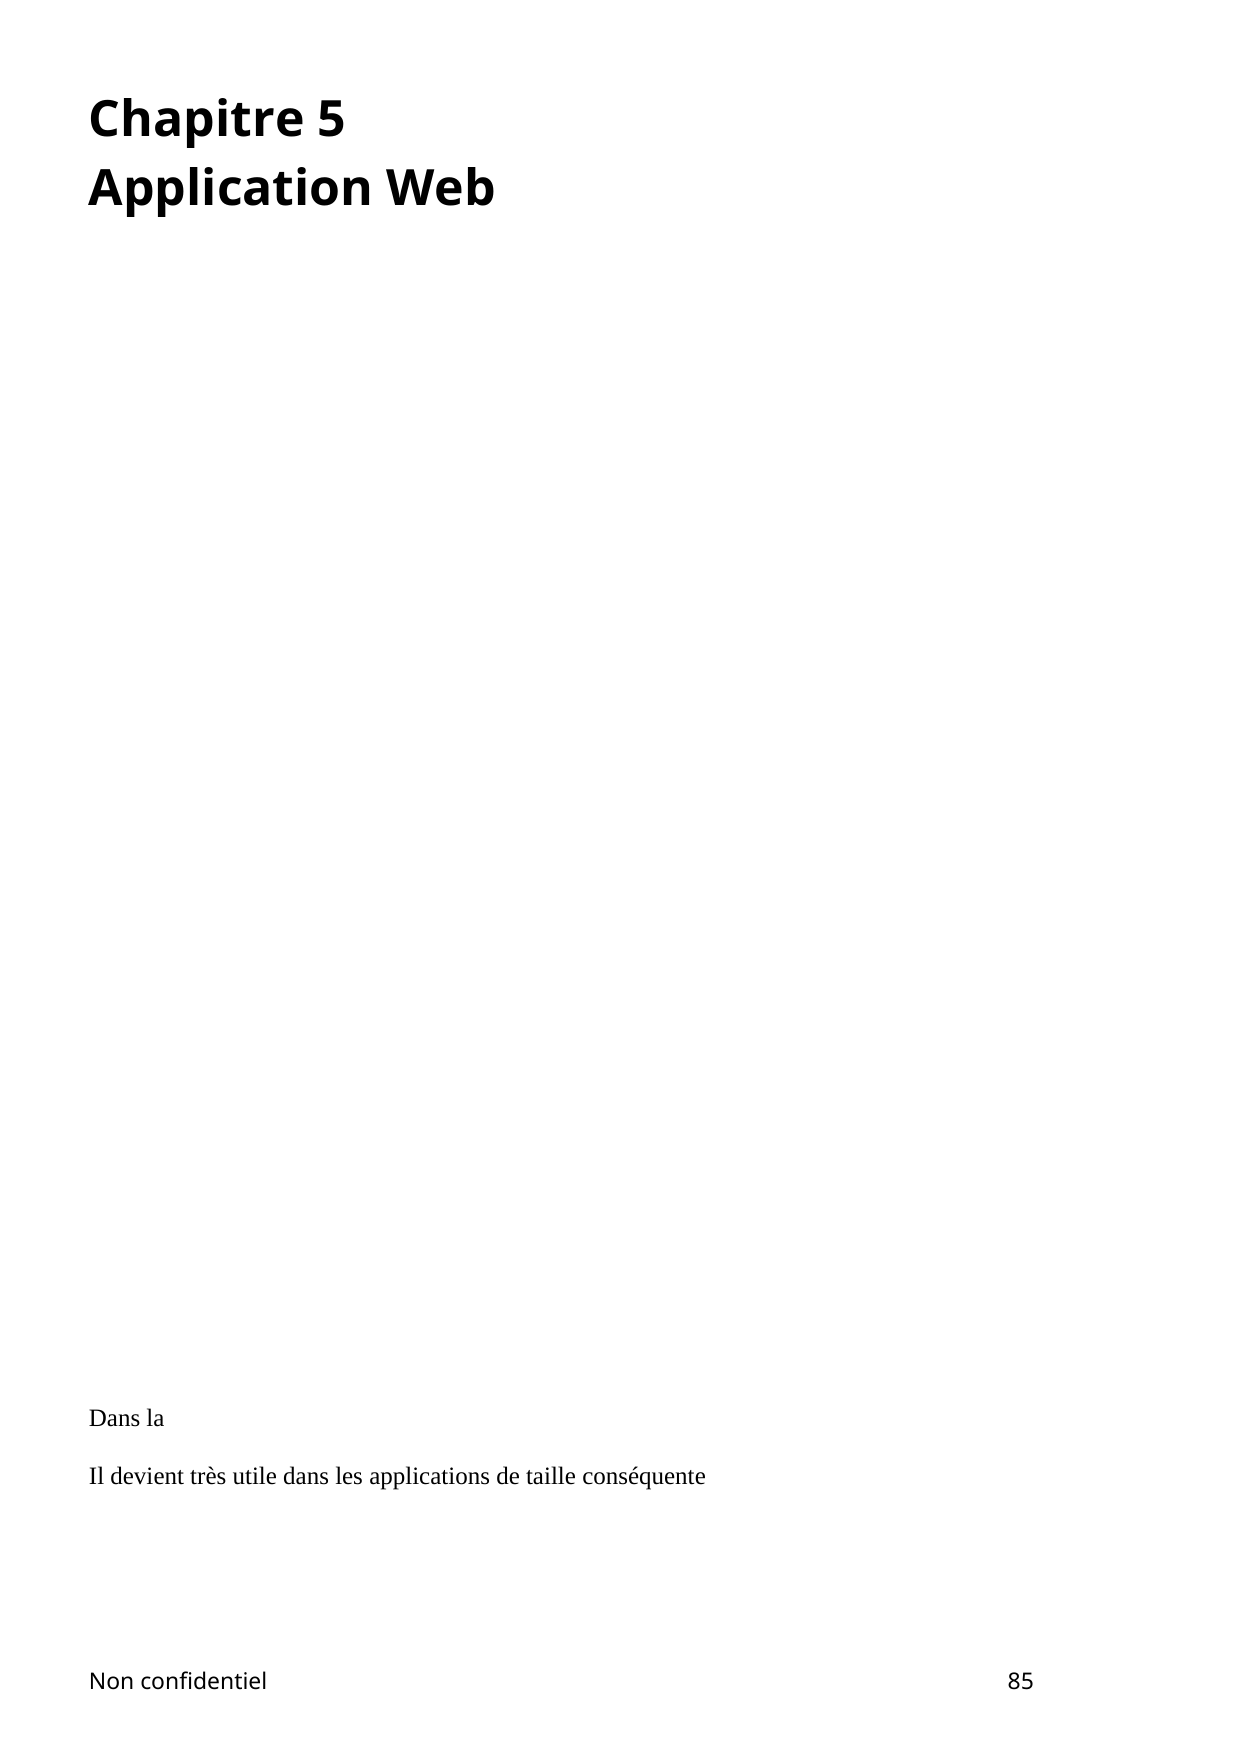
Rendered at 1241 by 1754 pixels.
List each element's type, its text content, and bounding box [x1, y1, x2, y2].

text Dans la [89, 1403, 1152, 1432]
text Il devient très utile dans les applications de taille conséquente [89, 1461, 1152, 1489]
subtitle Application Web [89, 83, 1152, 219]
